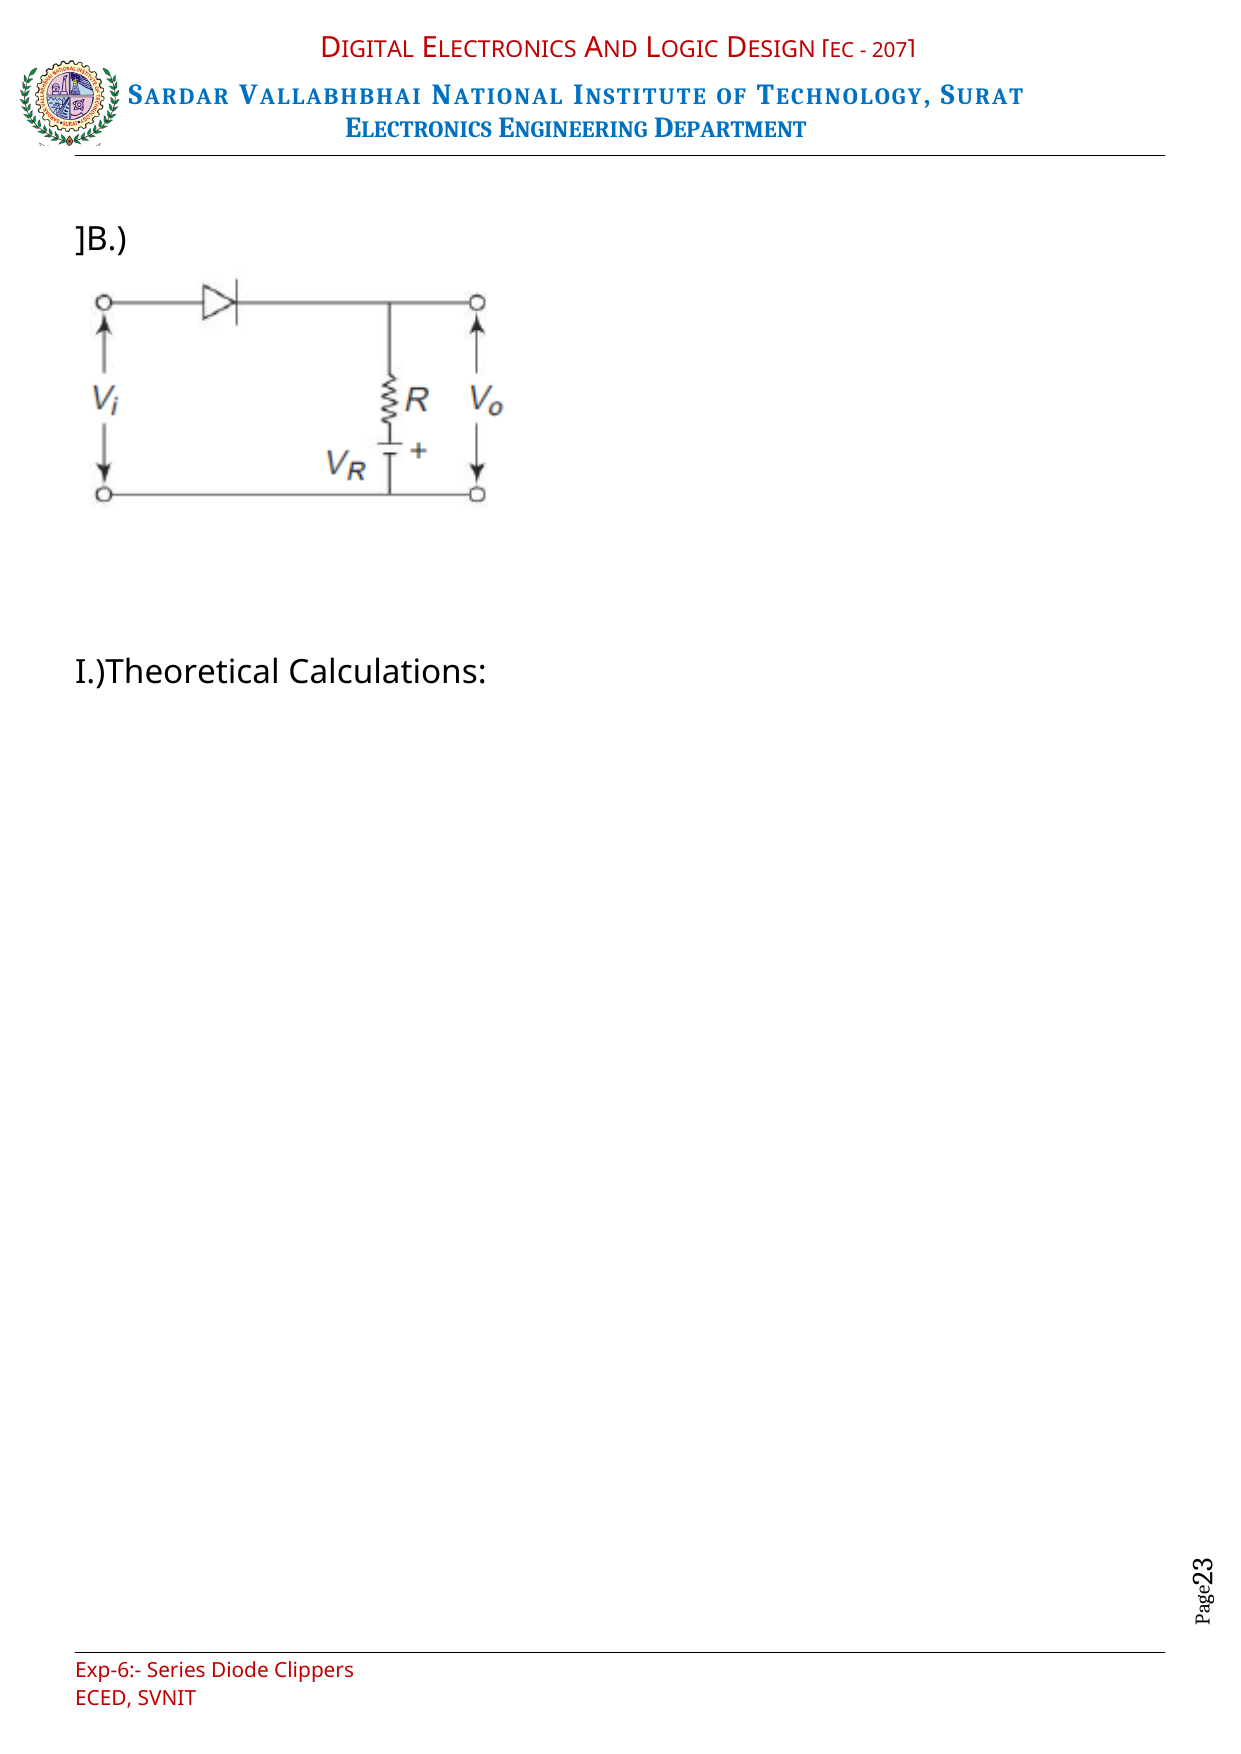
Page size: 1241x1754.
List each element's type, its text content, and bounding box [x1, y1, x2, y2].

text I.)Theoretical Calculations: [75, 648, 1165, 693]
picture [19, 60, 120, 146]
text ]B.) [75, 215, 1165, 260]
